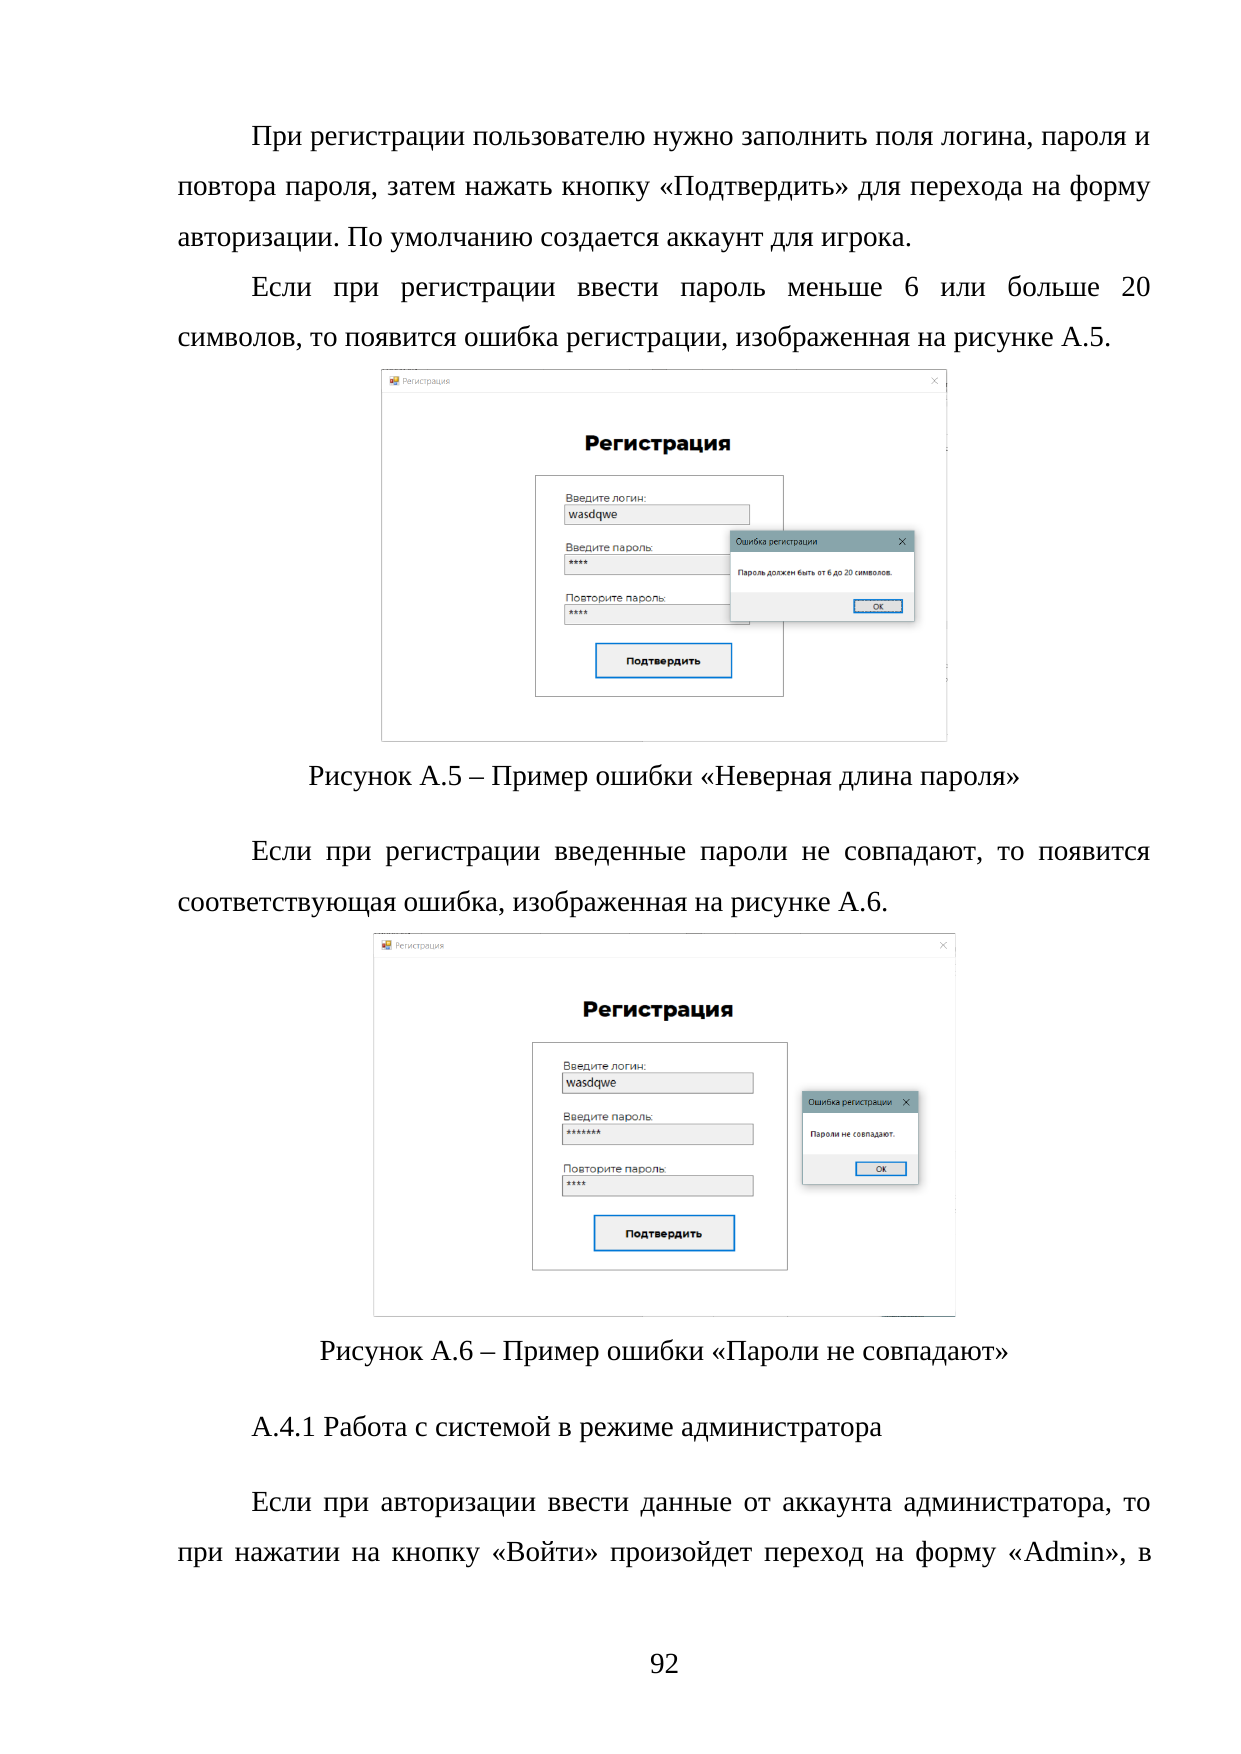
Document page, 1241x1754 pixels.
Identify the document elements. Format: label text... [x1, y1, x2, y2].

list А.4.1 Работа с системой в режиме администратора [251, 1409, 1152, 1442]
text При регистрации пользователю нужно заполнить поля логина, пароля и повтора пароля, затем нажать кнопку «Подтвердить» для перехода на форму авторизации. По умолчанию создается аккаунт для игрока. [177, 118, 1152, 252]
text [177, 1484, 1152, 1568]
text Если при регистрации ввести пароль меньше 6 или больше 20 символов, то появится ошибка регистрации, изображенная на рисунке А.5. [177, 269, 1152, 353]
picture [373, 933, 956, 1317]
text Если при регистрации введенные пароли не совпадают, то появится соответствующая ошибка, изображенная на рисунке А.6. [177, 833, 1152, 917]
picture [381, 369, 948, 742]
